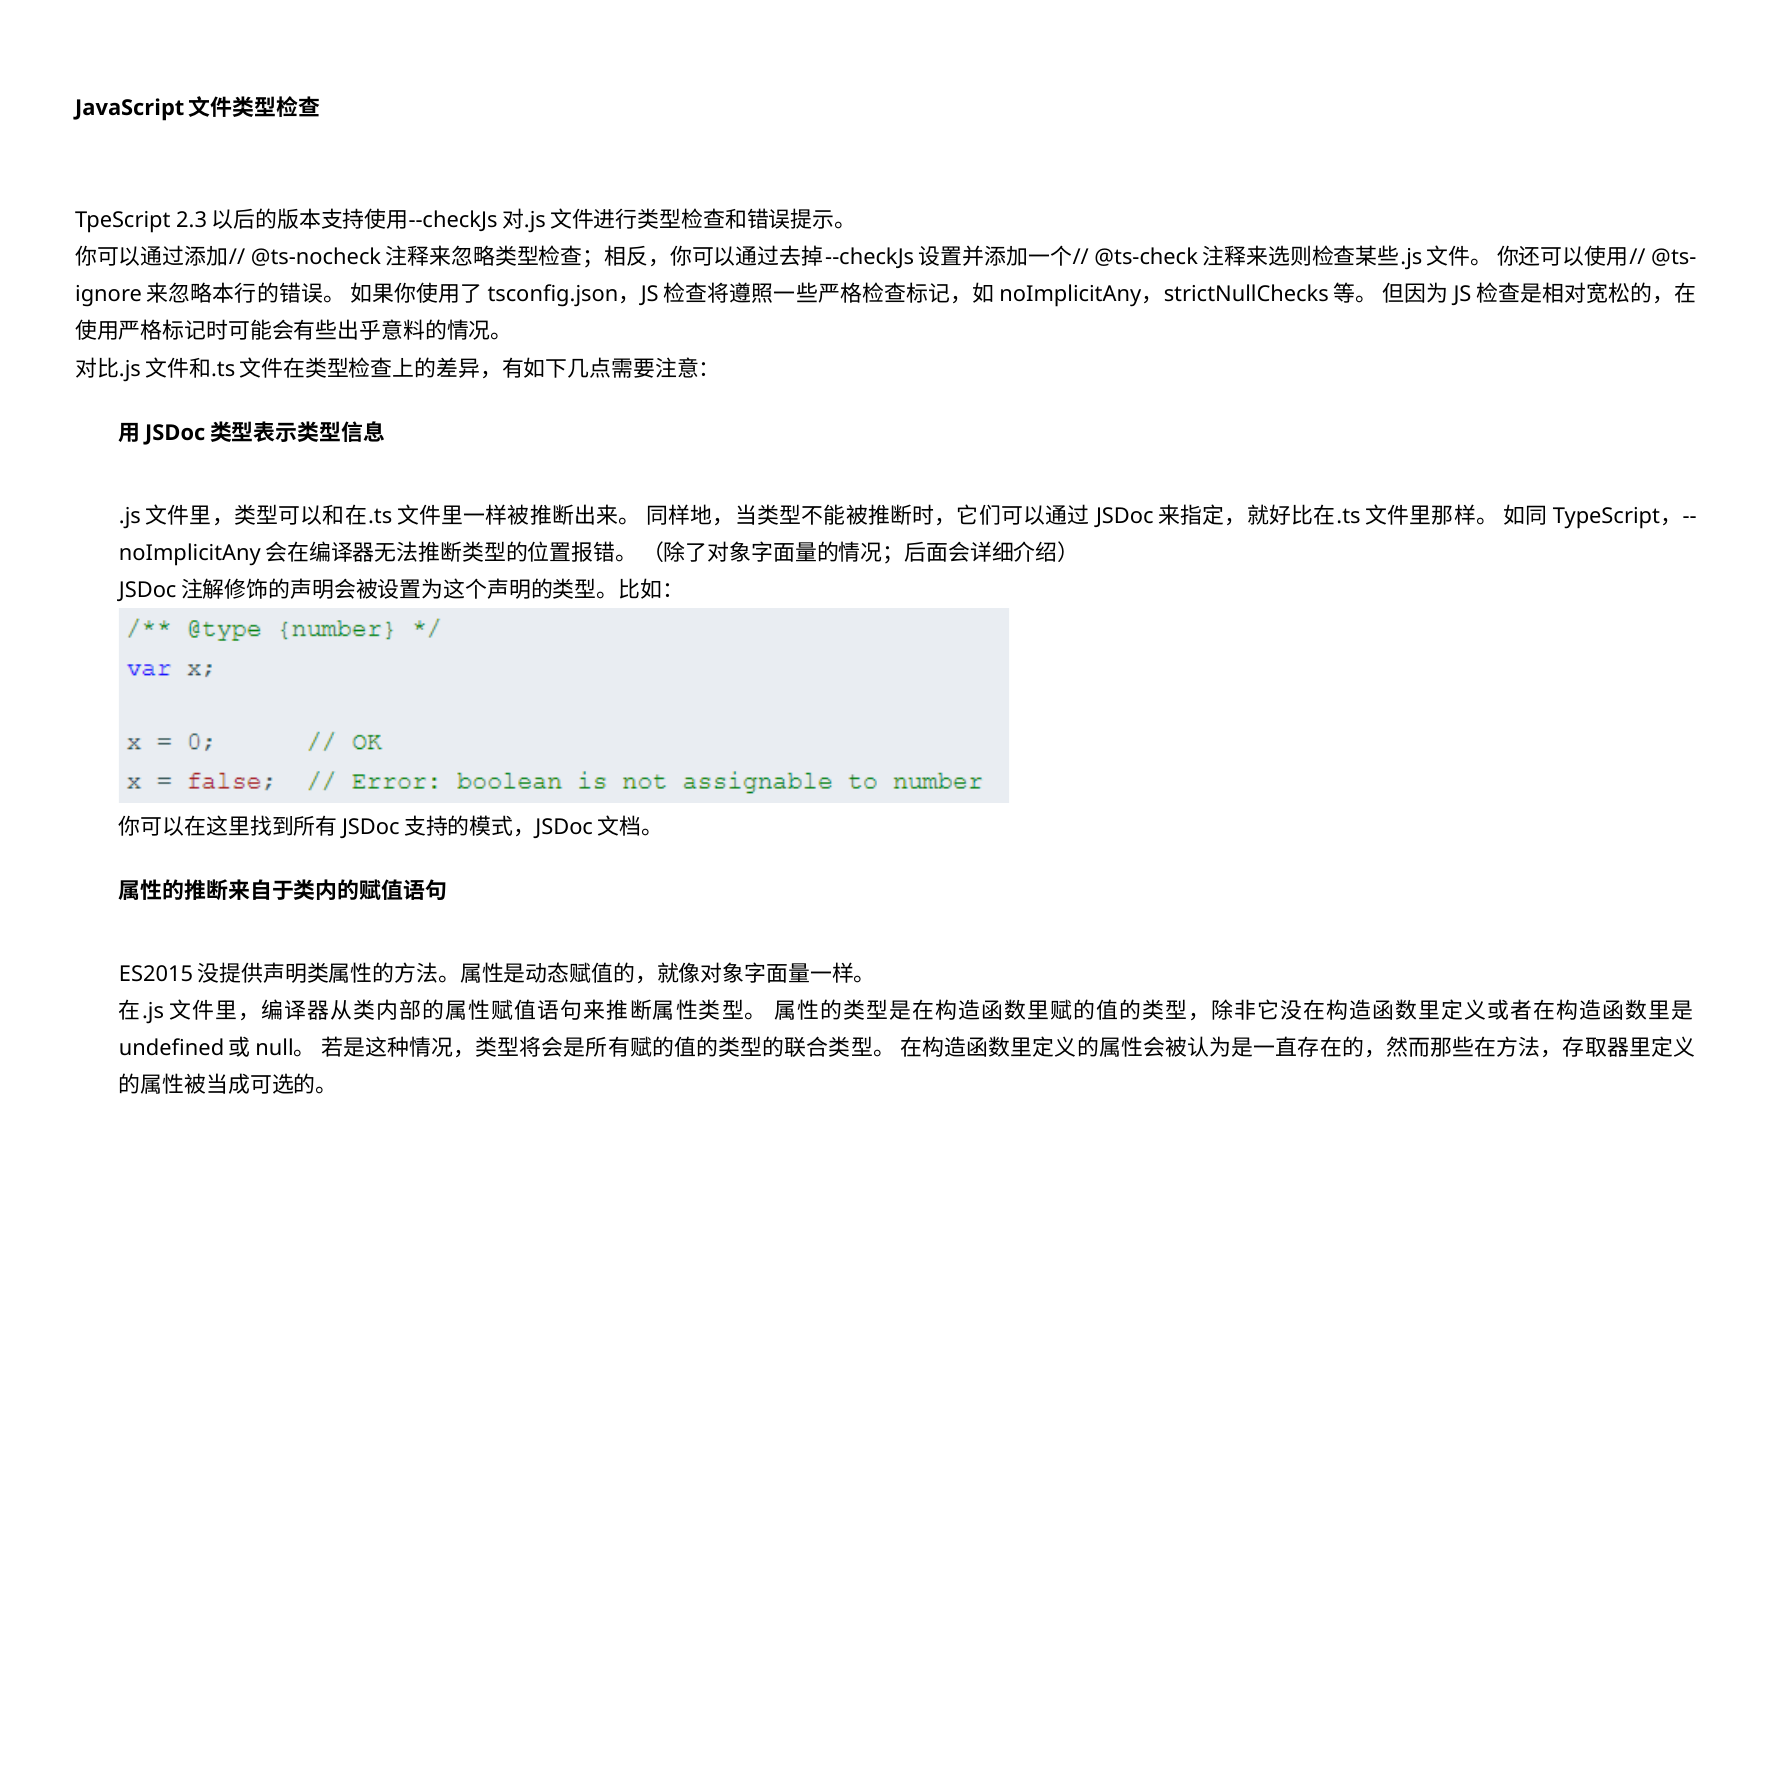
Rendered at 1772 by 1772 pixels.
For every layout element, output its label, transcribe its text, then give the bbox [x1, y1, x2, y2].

text .js文件里，类型可以和在.ts文件里一样被推断出来。 同样地，当类型不能被推断时，它们可以通过JSDoc来指定，就好比在.ts文件里那样。 如同TypeScript，--noImplicitAny会在编译器无法推断类型的位置报错。 （除了对象字面量的情况；后面会详细介绍） [119, 497, 1697, 567]
text JSDoc注解修饰的声明会被设置为这个声明的类型。比如： [75, 572, 1697, 604]
text TpeScript 2.3以后的版本支持使用--checkJs对.js文件进行类型检查和错误提示。 [75, 201, 1697, 234]
subtitle 用JSDoc类型表示类型信息 [75, 414, 1697, 447]
text 你可以通过添加// @ts-nocheck注释来忽略类型检查；相反，你可以通过去掉--checkJs设置并添加一个// @ts-check注释来选则检查某些.js文件。 你还可以使用// @ts-ignore来忽略本行的错误。 如果你使用了tsconfig.json，JS检查将遵照一些严格检查标记，如noImplicitAny，strictNullChecks等。 但因为JS检查是相对宽松的，在使用严格标记时可能会有些出乎意料的情况。 [75, 238, 1697, 346]
text ES2015没提供声明类属性的方法。属性是动态赋值的，就像对象字面量一样。 [75, 955, 1697, 988]
subtitle JavaScript文件类型检查 [75, 90, 1697, 122]
text 在.js文件里，编译器从类内部的属性赋值语句来推断属性类型。 属性的类型是在构造函数里赋的值的类型，除非它没在构造函数里定义或者在构造函数里是undefined或null。 若是这种情况，类型将会是所有赋的值的类型的联合类型。 在构造函数里定义的属性会被认为是一直存在的，然而那些在方法，存取器里定义的属性被当成可选的。 [119, 992, 1697, 1099]
text 对比.js文件和.ts文件在类型检查上的差异，有如下几点需要注意： [75, 350, 1697, 383]
picture [118, 608, 1010, 803]
subtitle 属性的推断来自于类内的赋值语句 [75, 873, 1697, 905]
text 你可以在这里找到所有JSDoc支持的模式，JSDoc文档。 [75, 808, 1697, 841]
